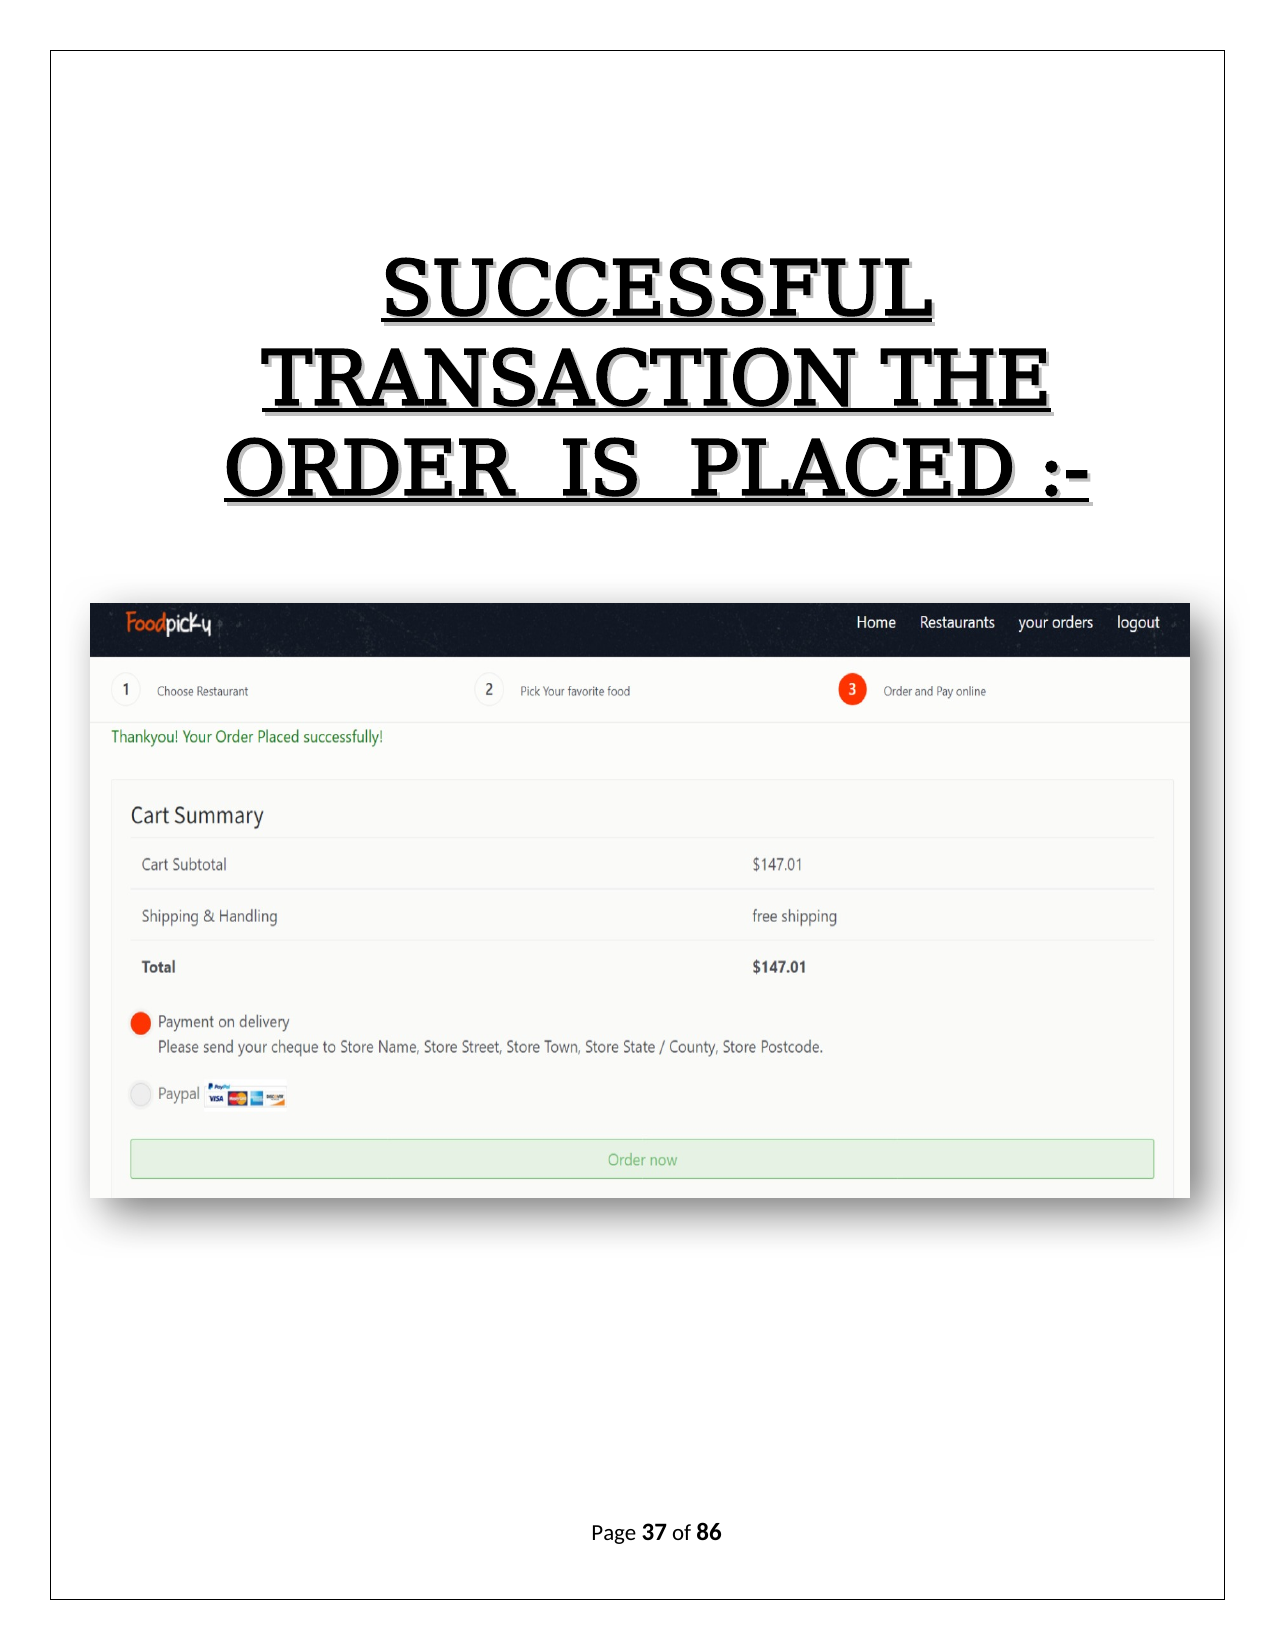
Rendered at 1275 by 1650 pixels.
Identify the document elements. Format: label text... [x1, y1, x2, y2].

text successful transaction the order is placed :- [150, 240, 1162, 510]
picture [90, 603, 1190, 1198]
